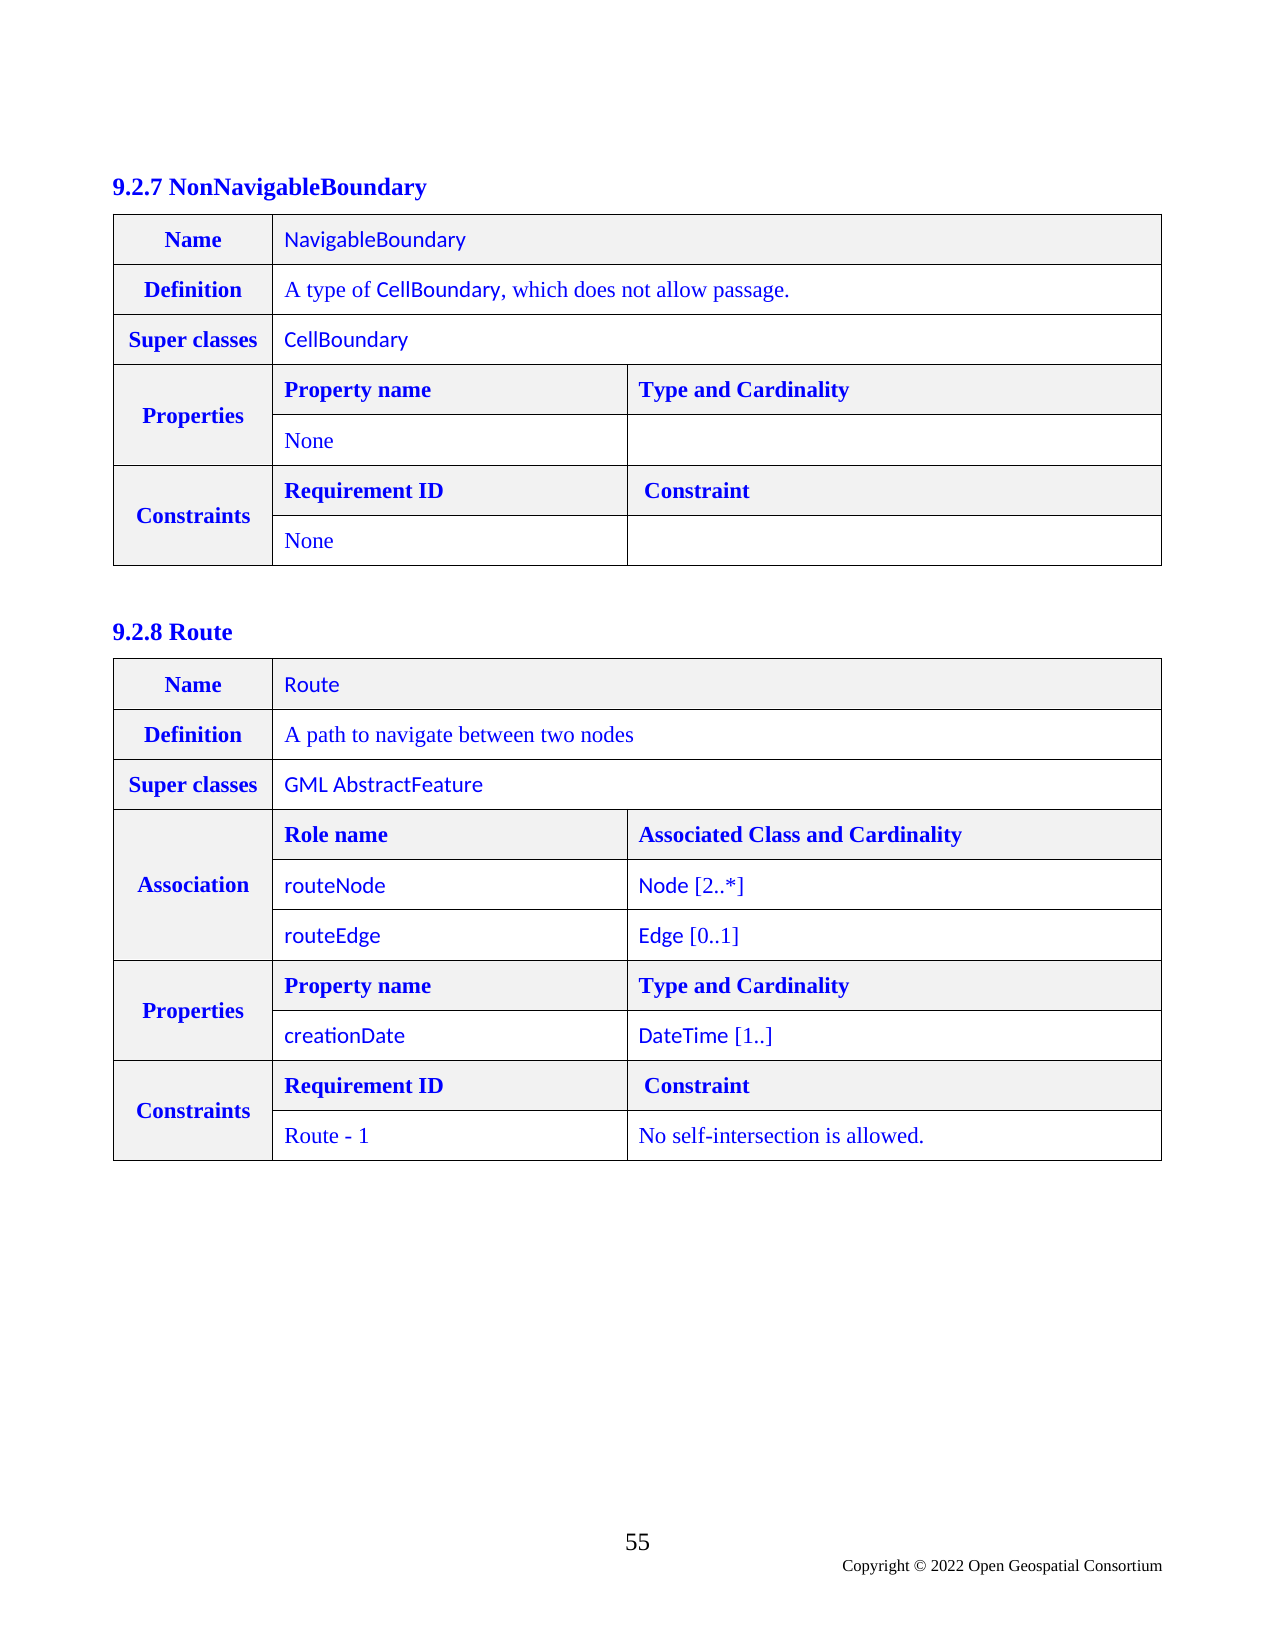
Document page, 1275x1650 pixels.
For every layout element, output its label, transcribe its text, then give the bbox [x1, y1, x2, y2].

table_header Name [114, 659, 272, 708]
table_cell None [273, 516, 627, 565]
table_cell Requirement ID [273, 1061, 627, 1110]
table_cell Associated Class and Cardinality [628, 810, 1161, 859]
table_cell Property name [273, 365, 627, 414]
table_cell No self-intersection is allowed. [628, 1111, 1161, 1160]
table_cell routeEdge [273, 910, 627, 959]
table_header Name [114, 215, 272, 264]
table_cell Constraint [628, 1061, 1161, 1110]
table_cell Definition [114, 710, 272, 759]
subtitle NonNavigableBoundary [112, 175, 1162, 201]
table_cell GML AbstractFeature [273, 760, 1161, 809]
table_cell Role name [273, 810, 627, 859]
table_cell Properties [114, 961, 272, 1060]
table_cell Constraint [628, 466, 1161, 515]
table_cell routeNode [273, 860, 627, 909]
table_cell Constraints [114, 466, 272, 565]
table_cell A type of CellBoundary, which does not allow passage. [273, 265, 1161, 314]
table_header Route [273, 659, 1161, 708]
table_cell Requirement ID [273, 466, 627, 515]
table_cell Constraints [114, 1061, 272, 1160]
table_cell Super classes [114, 760, 272, 809]
table_cell Type and Cardinality [628, 365, 1161, 414]
table_cell Definition [114, 265, 272, 314]
table_cell DateTime [1..] [628, 1011, 1161, 1060]
table_cell A path to navigate between two nodes [273, 710, 1161, 759]
table_cell Edge [0..1] [628, 910, 1161, 959]
subtitle Route [112, 620, 1162, 646]
table_cell Property name [273, 961, 627, 1010]
table_cell [628, 516, 1161, 565]
table_cell Association [114, 810, 272, 959]
table_cell CellBoundary [273, 315, 1161, 364]
table_cell Type and Cardinality [628, 961, 1161, 1010]
table_cell Super classes [114, 315, 272, 364]
table_cell None [273, 415, 627, 464]
table_header NavigableBoundary [273, 215, 1161, 264]
table_cell [628, 415, 1161, 464]
table_cell Properties [114, 365, 272, 464]
table_cell creationDate [273, 1011, 627, 1060]
table_cell Node [2..*] [628, 860, 1161, 909]
table_cell Route - 1 [273, 1111, 627, 1160]
